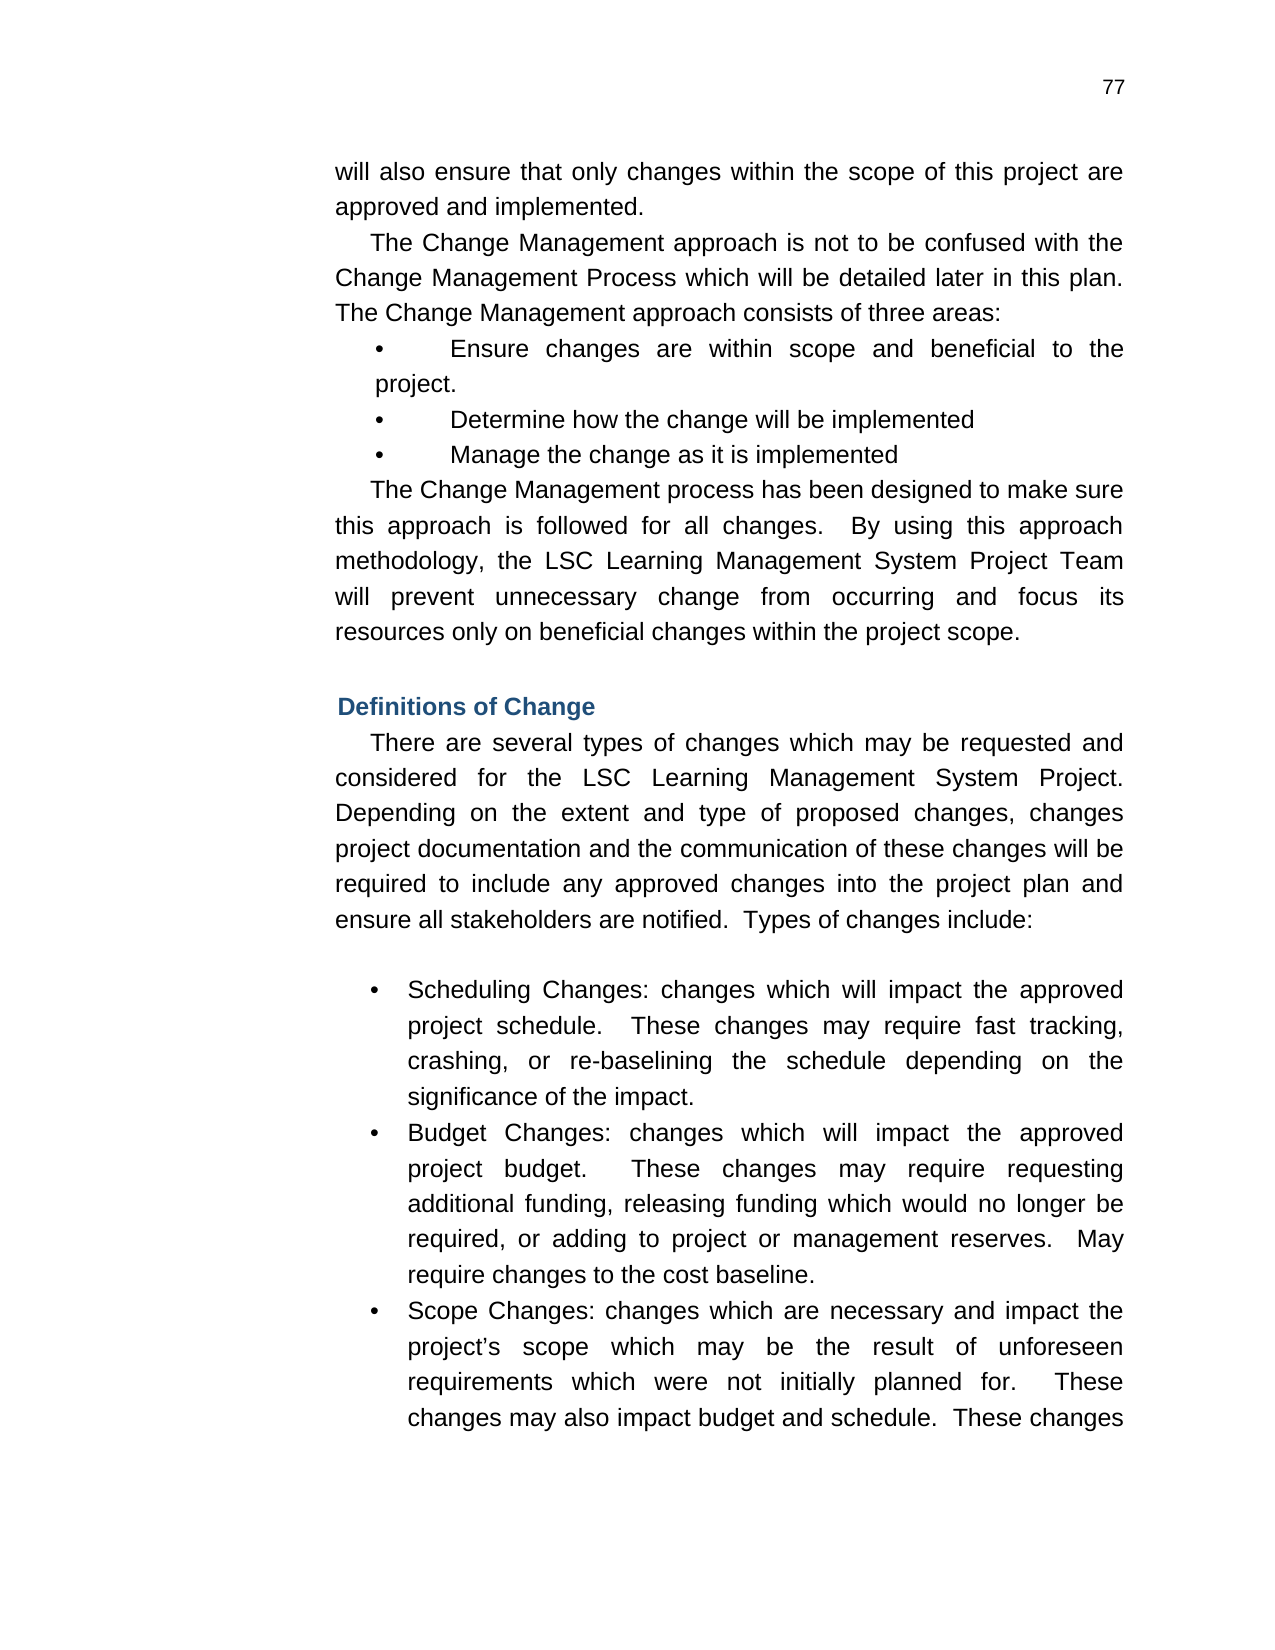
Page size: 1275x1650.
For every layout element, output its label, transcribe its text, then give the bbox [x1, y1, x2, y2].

list Ensure changes are within scope and beneficial to the project. [375, 327, 1125, 398]
list Manage the change as it is implemented [375, 433, 1125, 469]
list Budget Changes: changes which will impact the approved project budget. These changes may require requesting additional funding, releasing funding which would no longer be required, or adding to project or management reserves. May require changes to the cost baseline. [370, 1111, 1125, 1288]
list Determine how the change will be implemented [375, 398, 1125, 433]
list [370, 1289, 1125, 1431]
list Scheduling Changes: changes which will impact the approved project schedule. These changes may require fast tracking, crashing, or re-baselining the schedule depending on the significance of the impact. [370, 969, 1125, 1110]
text The Change Management process has been designed to make sure this approach is followed for all changes. By using this approach methodology, the LSC Learning Management System Project Team will prevent unnecessary change from occurring and focus its resources only on beneficial changes within the project scope. [335, 469, 1125, 646]
subtitle Definitions of Change [337, 685, 1125, 721]
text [335, 150, 1125, 221]
text The Change Management approach is not to be confused with the Change Management Process which will be detailed later in this plan. The Change Management approach consists of three areas: [335, 221, 1125, 327]
text There are several types of changes which may be requested and considered for the LSC Learning Management System Project. Depending on the extent and type of proposed changes, changes project documentation and the communication of these changes will be required to include any approved changes into the project plan and ensure all stakeholders are notified. Types of changes include: [335, 721, 1125, 933]
